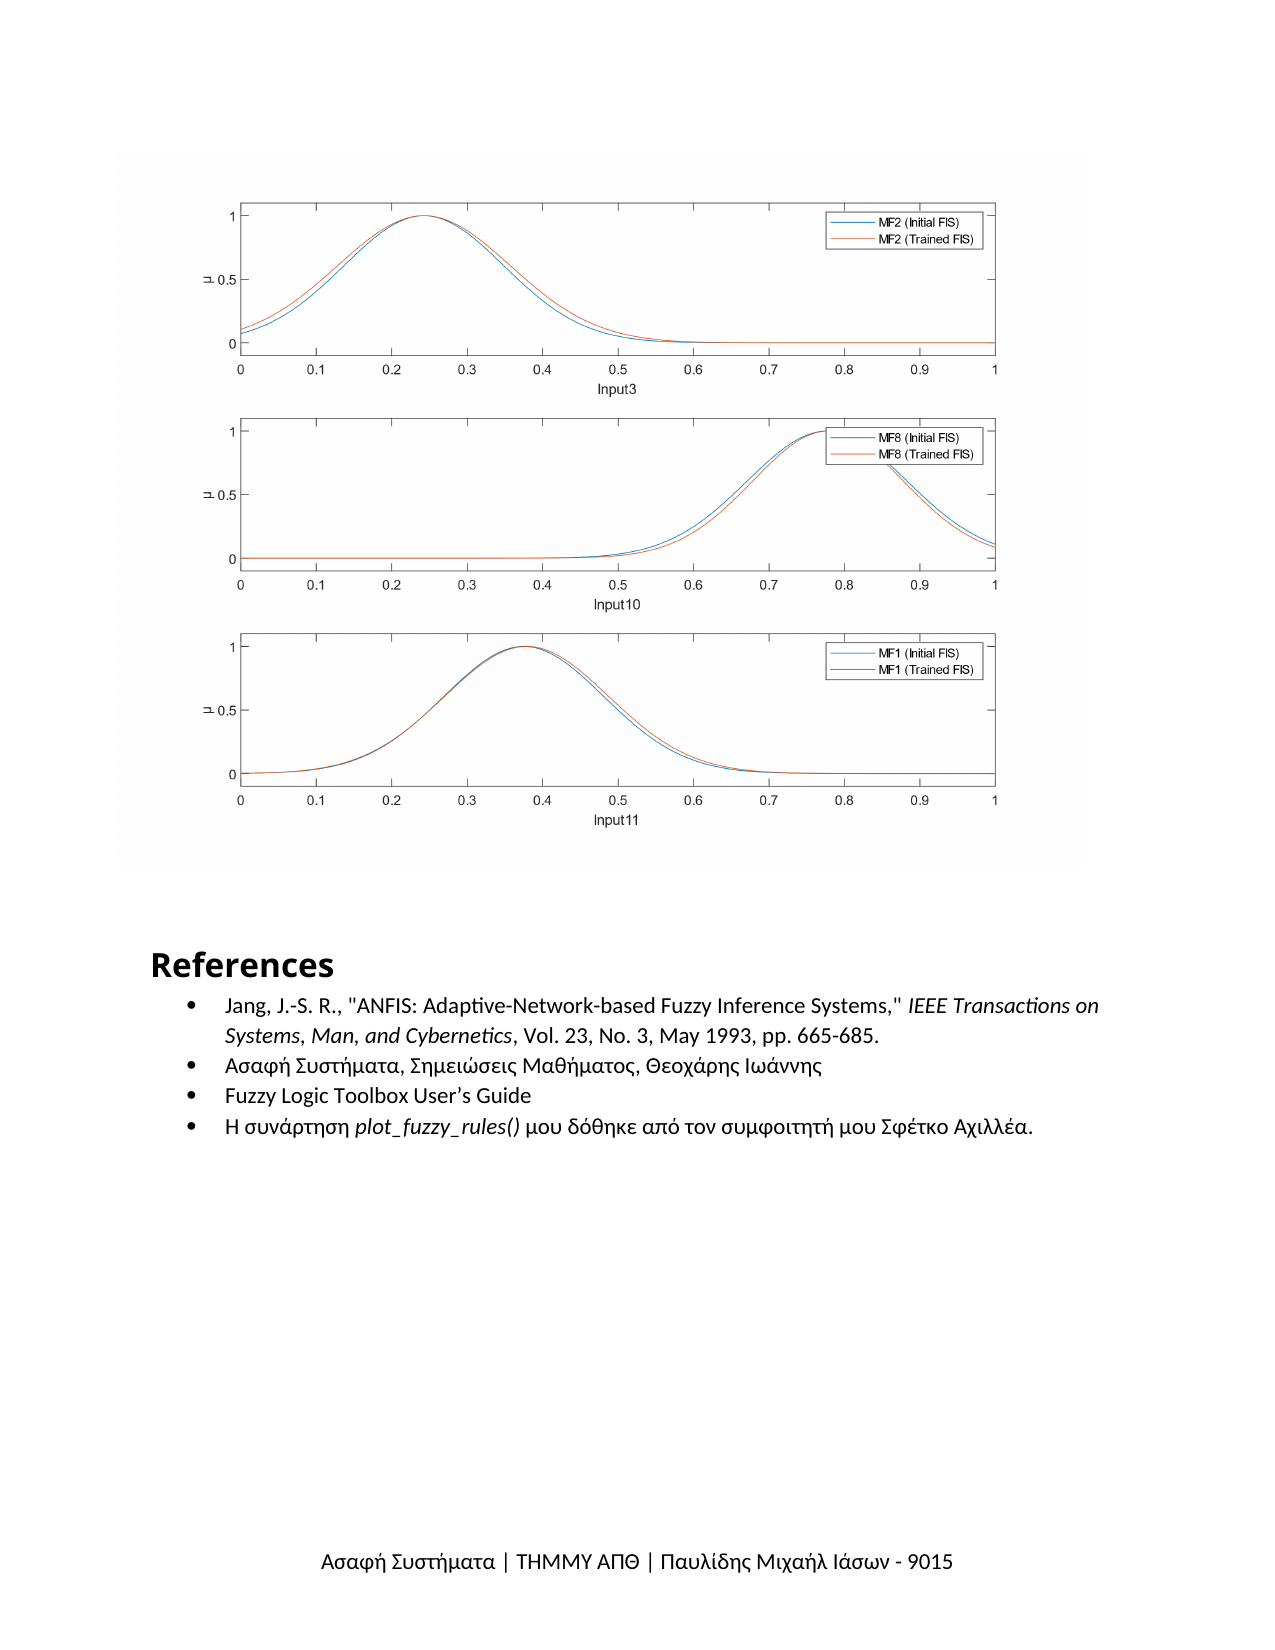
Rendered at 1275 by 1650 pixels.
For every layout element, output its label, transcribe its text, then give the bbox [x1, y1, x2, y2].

subtitle References [150, 942, 1125, 987]
picture [114, 150, 1087, 868]
list Ασαφή Συστήματα, Σημειώσεις Μαθήματος, Θεοχάρης Ιωάννης [187, 1051, 1125, 1079]
list Η συνάρτηση plot_fuzzy_rules() μου δόθηκε από τον συμφοιτητή μου Σφέτκο Αχιλλέα. [187, 1112, 1125, 1140]
list Fuzzy Logic Toolbox User’s Guide [187, 1082, 1125, 1109]
list Jang, J.-S. R., "ANFIS: Adaptive-Network-based Fuzzy Inference Systems," IEEE Transactions on Systems, Man, and Cybernetics, Vol. 23, No. 3, May 1993, pp. 665-685. [187, 991, 1125, 1049]
